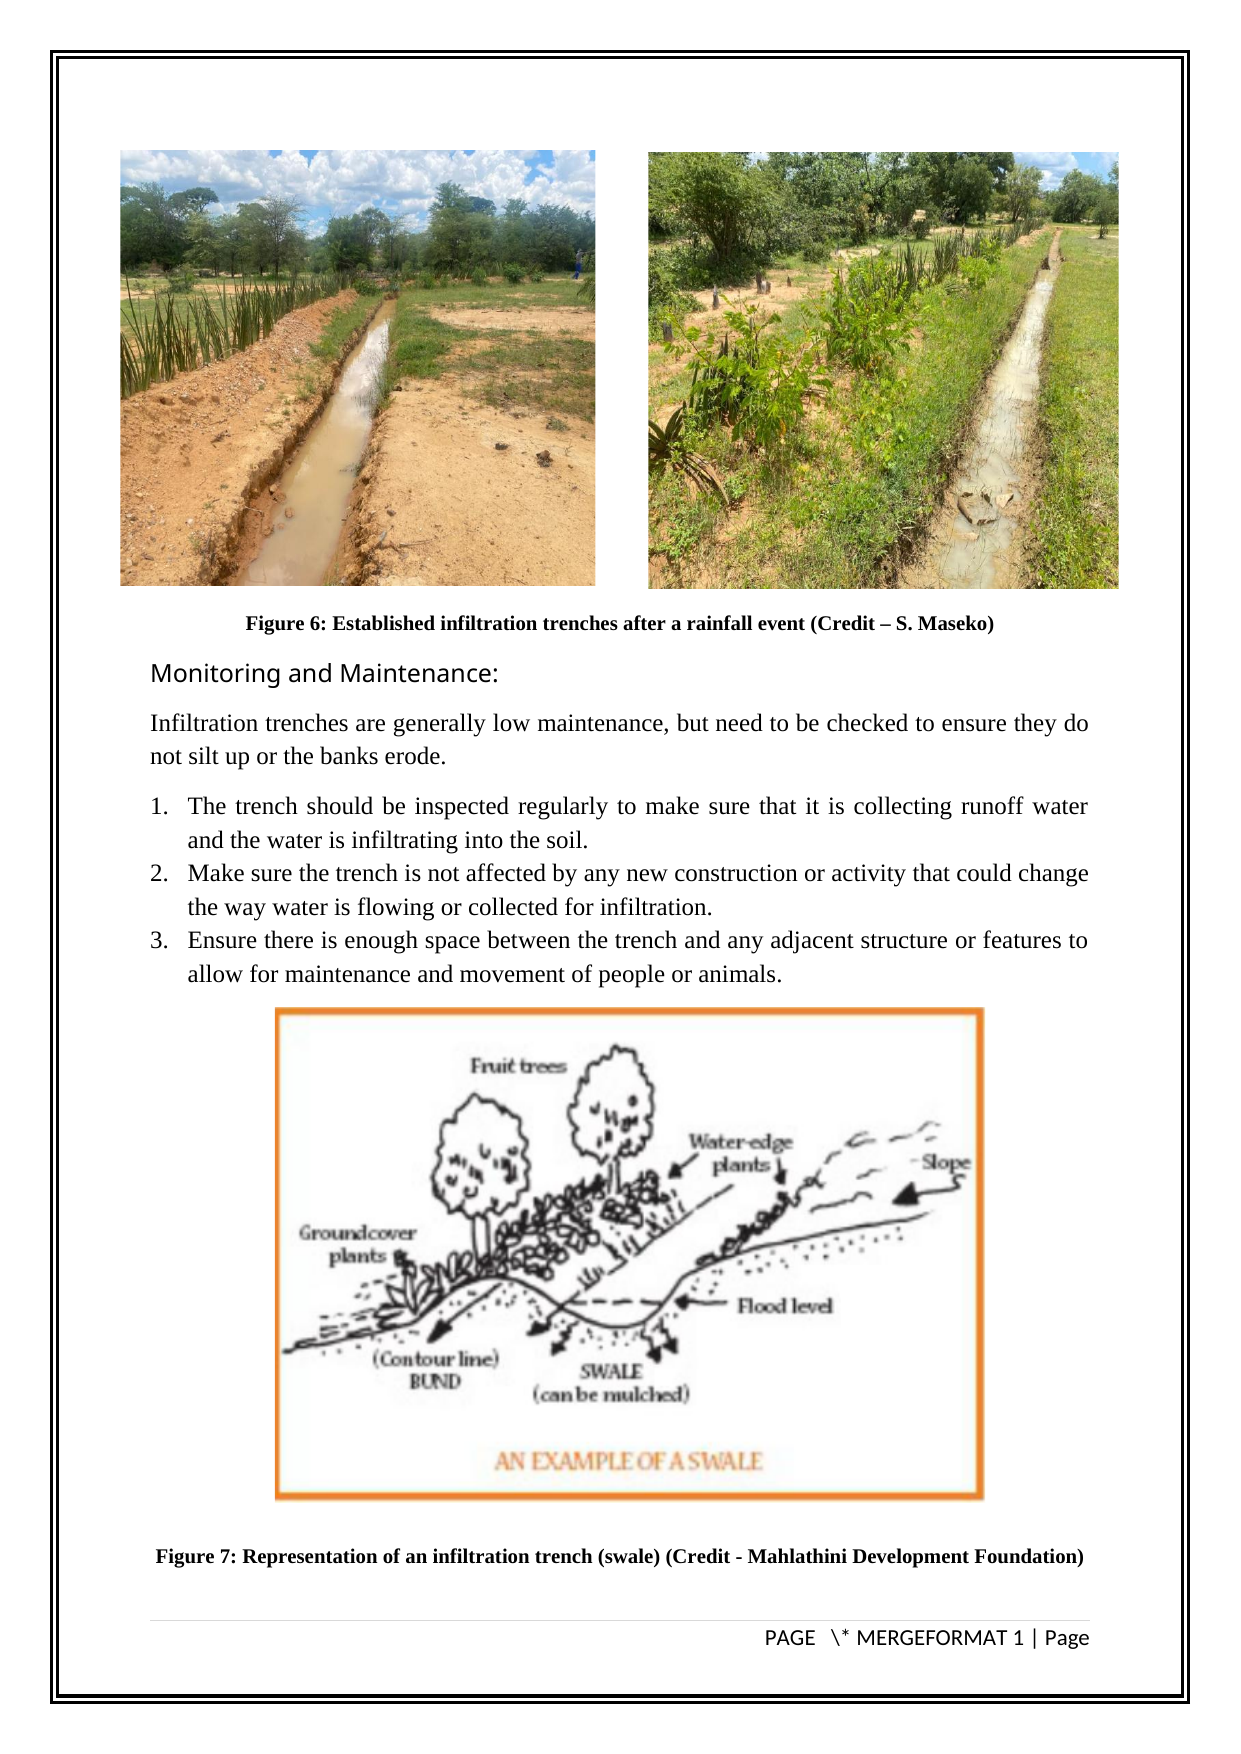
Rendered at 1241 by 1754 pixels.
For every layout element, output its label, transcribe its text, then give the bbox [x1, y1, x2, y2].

picture [648, 152, 1119, 589]
list Make sure the trench is not affected by any new construction or activity that could change the way water is flowing or collected for infiltration. [150, 858, 1090, 921]
text Monitoring and Maintenance: [150, 655, 1090, 689]
list The trench should be inspected regularly to make sure that it is collecting runoff water and the water is infiltrating into the soil. [150, 791, 1090, 854]
text Infiltration trenches are generally low maintenance, but need to be checked to ensure they do not silt up or the banks erode. [150, 708, 1090, 770]
list Ensure there is enough space between the trench and any adjacent structure or features to allow for maintenance and movement of people or animals. [150, 926, 1090, 988]
text Figure 7: Representation of an infiltration trench (swale) (Credit - Mahlathini Development Foundation) [150, 1544, 1090, 1568]
text Figure 6: Established infiltration trenches after a rainfall event (Credit – S. Maseko) [150, 611, 1090, 635]
picture [120, 150, 596, 586]
